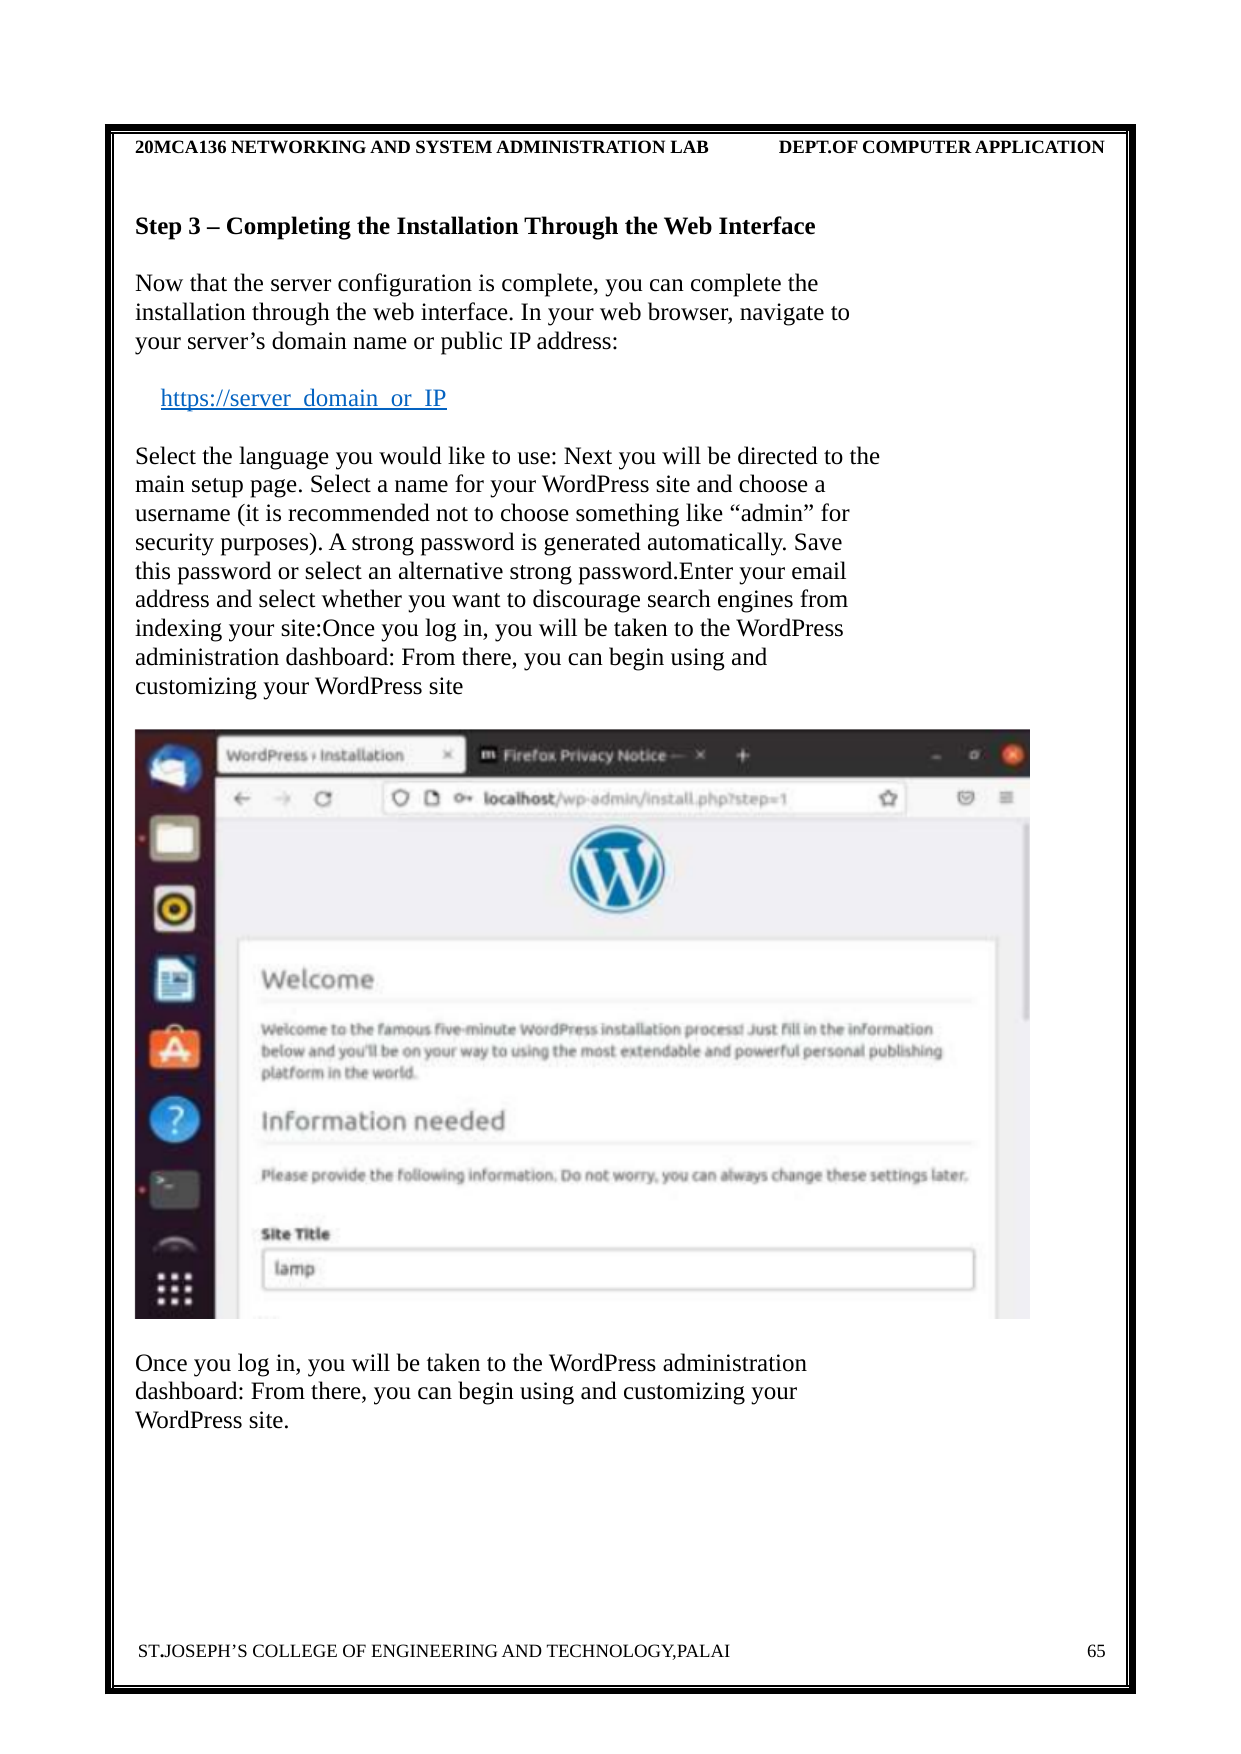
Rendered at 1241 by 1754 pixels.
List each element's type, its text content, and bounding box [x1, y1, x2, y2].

text this password or select an alternative strong password.Enter your email [135, 556, 1106, 584]
text Select the language you would like to use: Next you will be directed to the [135, 441, 1106, 469]
text Step 3 – Completing the Installation Through the Web Interface [135, 211, 1106, 239]
text indexing your site:Once you log in, you will be taken to the WordPress [135, 613, 1106, 642]
text Now that the server configuration is complete, you can complete the [135, 268, 1106, 297]
text customizing your WordPress site [135, 671, 1106, 699]
text Once you log in, you will be taken to the WordPress administration [135, 1348, 1106, 1376]
text administration dashboard: From there, you can begin using and [135, 642, 1106, 671]
text main setup page. Select a name for your WordPress site and choose a [135, 469, 1106, 498]
text username (it is recommended not to choose something like “admin” for [135, 498, 1106, 527]
text dashboard: From there, you can begin using and customizing your [135, 1376, 1106, 1405]
text your server’s domain name or public IP address: [135, 326, 1106, 354]
text address and select whether you want to discourage search engines from [135, 584, 1106, 613]
picture [134, 728, 1030, 1319]
text installation through the web interface. In your web browser, navigate to [135, 297, 1106, 326]
text WordPress site. [135, 1405, 1106, 1434]
text security purposes). A strong password is generated automatically. Save [135, 527, 1106, 556]
text  https://server_domain_or_IP [135, 383, 1106, 412]
